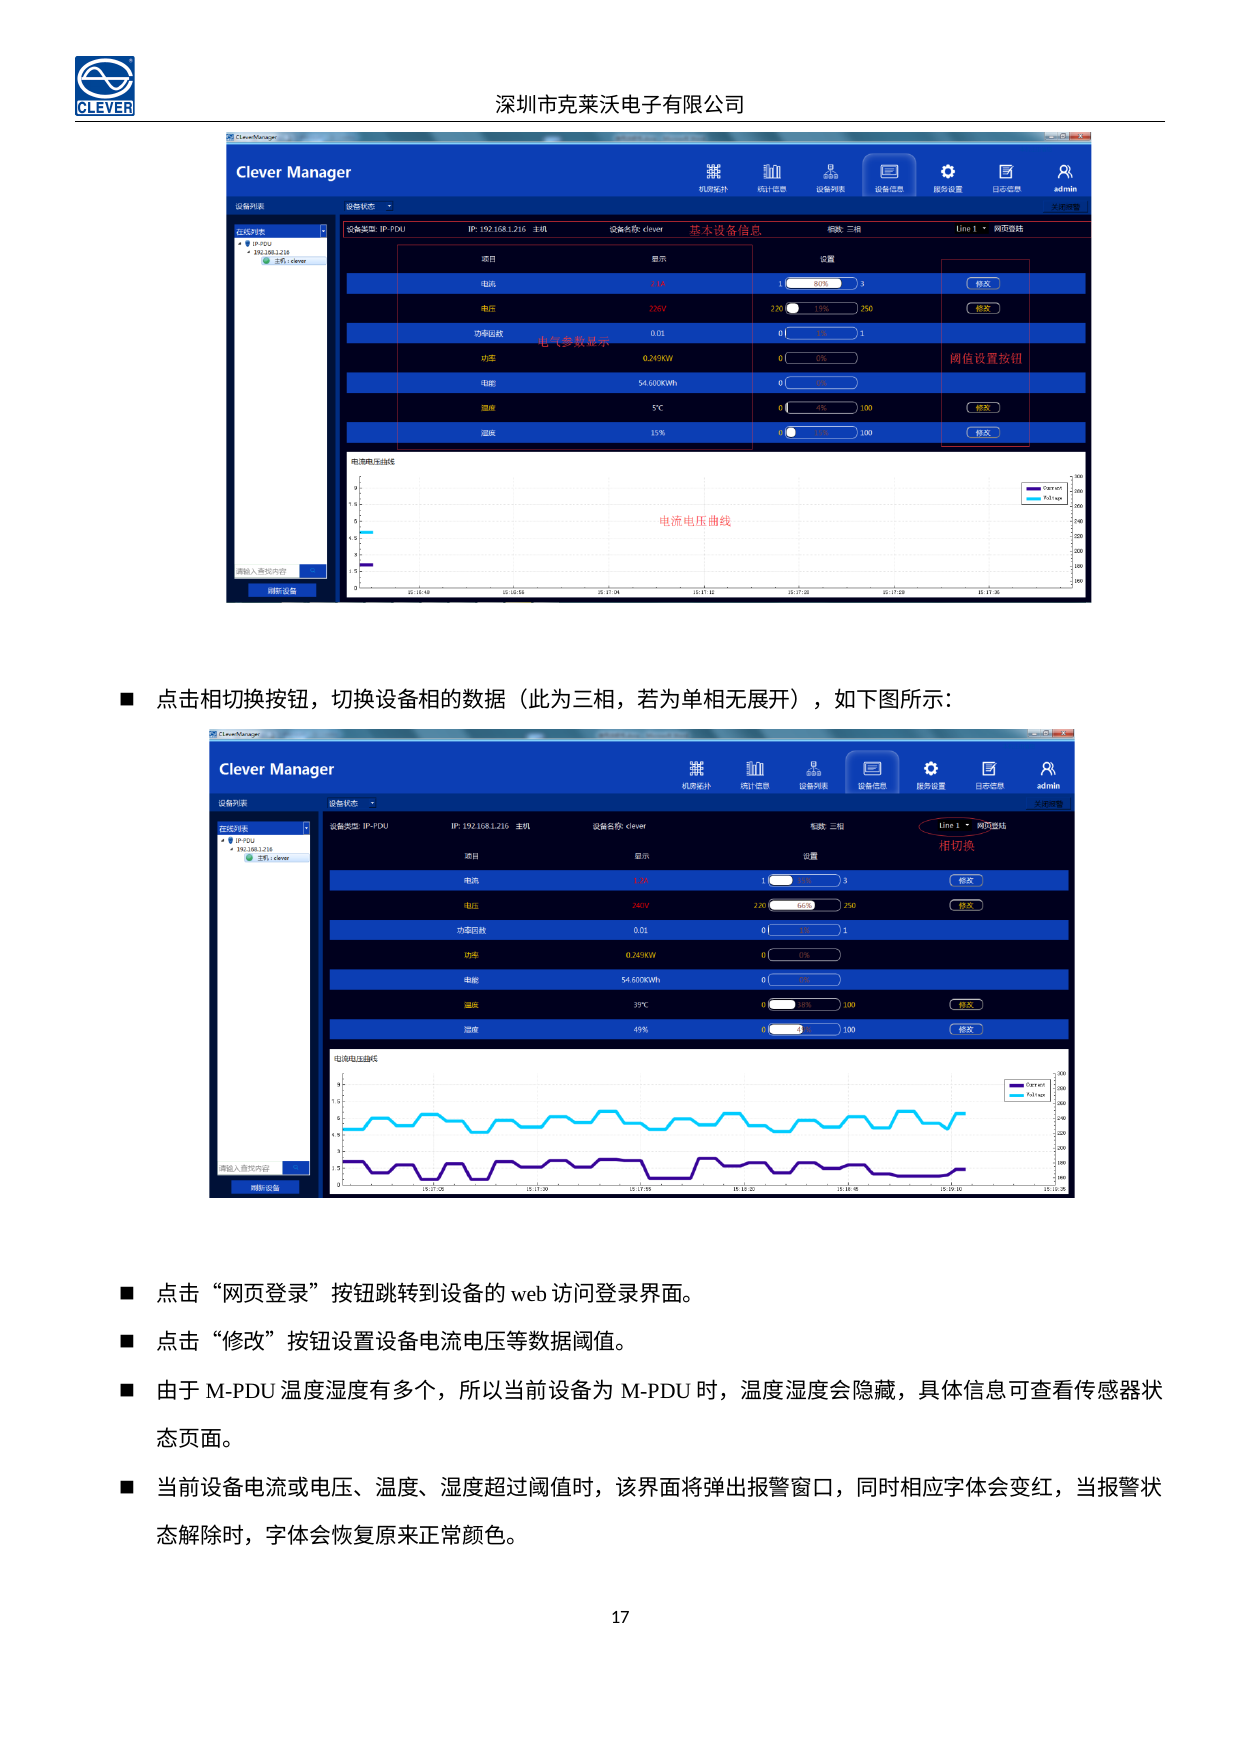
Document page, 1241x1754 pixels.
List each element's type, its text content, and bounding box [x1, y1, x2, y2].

list 当前设备电流或电压、温度、湿度超过阈值时，该界面将弹出报警窗口，同时相应字体会变红，当报警状态解除时，字体会恢复原来正常颜色。 [119, 1469, 1165, 1551]
list 点击“修改”按钮设置设备电流电压等数据阈值。 [119, 1324, 1165, 1356]
picture [75, 56, 135, 116]
list 由于M-PDU温度湿度有多个，所以当前设备为M-PDU时，温度湿度会隐藏，具体信息可查看传感器状态页面。 [119, 1372, 1165, 1453]
list 点击相切换按钮，切换设备相的数据（此为三相，若为单相无展开），如下图所示： [119, 681, 1165, 714]
picture [226, 132, 1092, 603]
list 点击“网页登录”按钮跳转到设备的web访问登录界面。 [119, 1276, 1165, 1308]
picture [209, 729, 1075, 1198]
